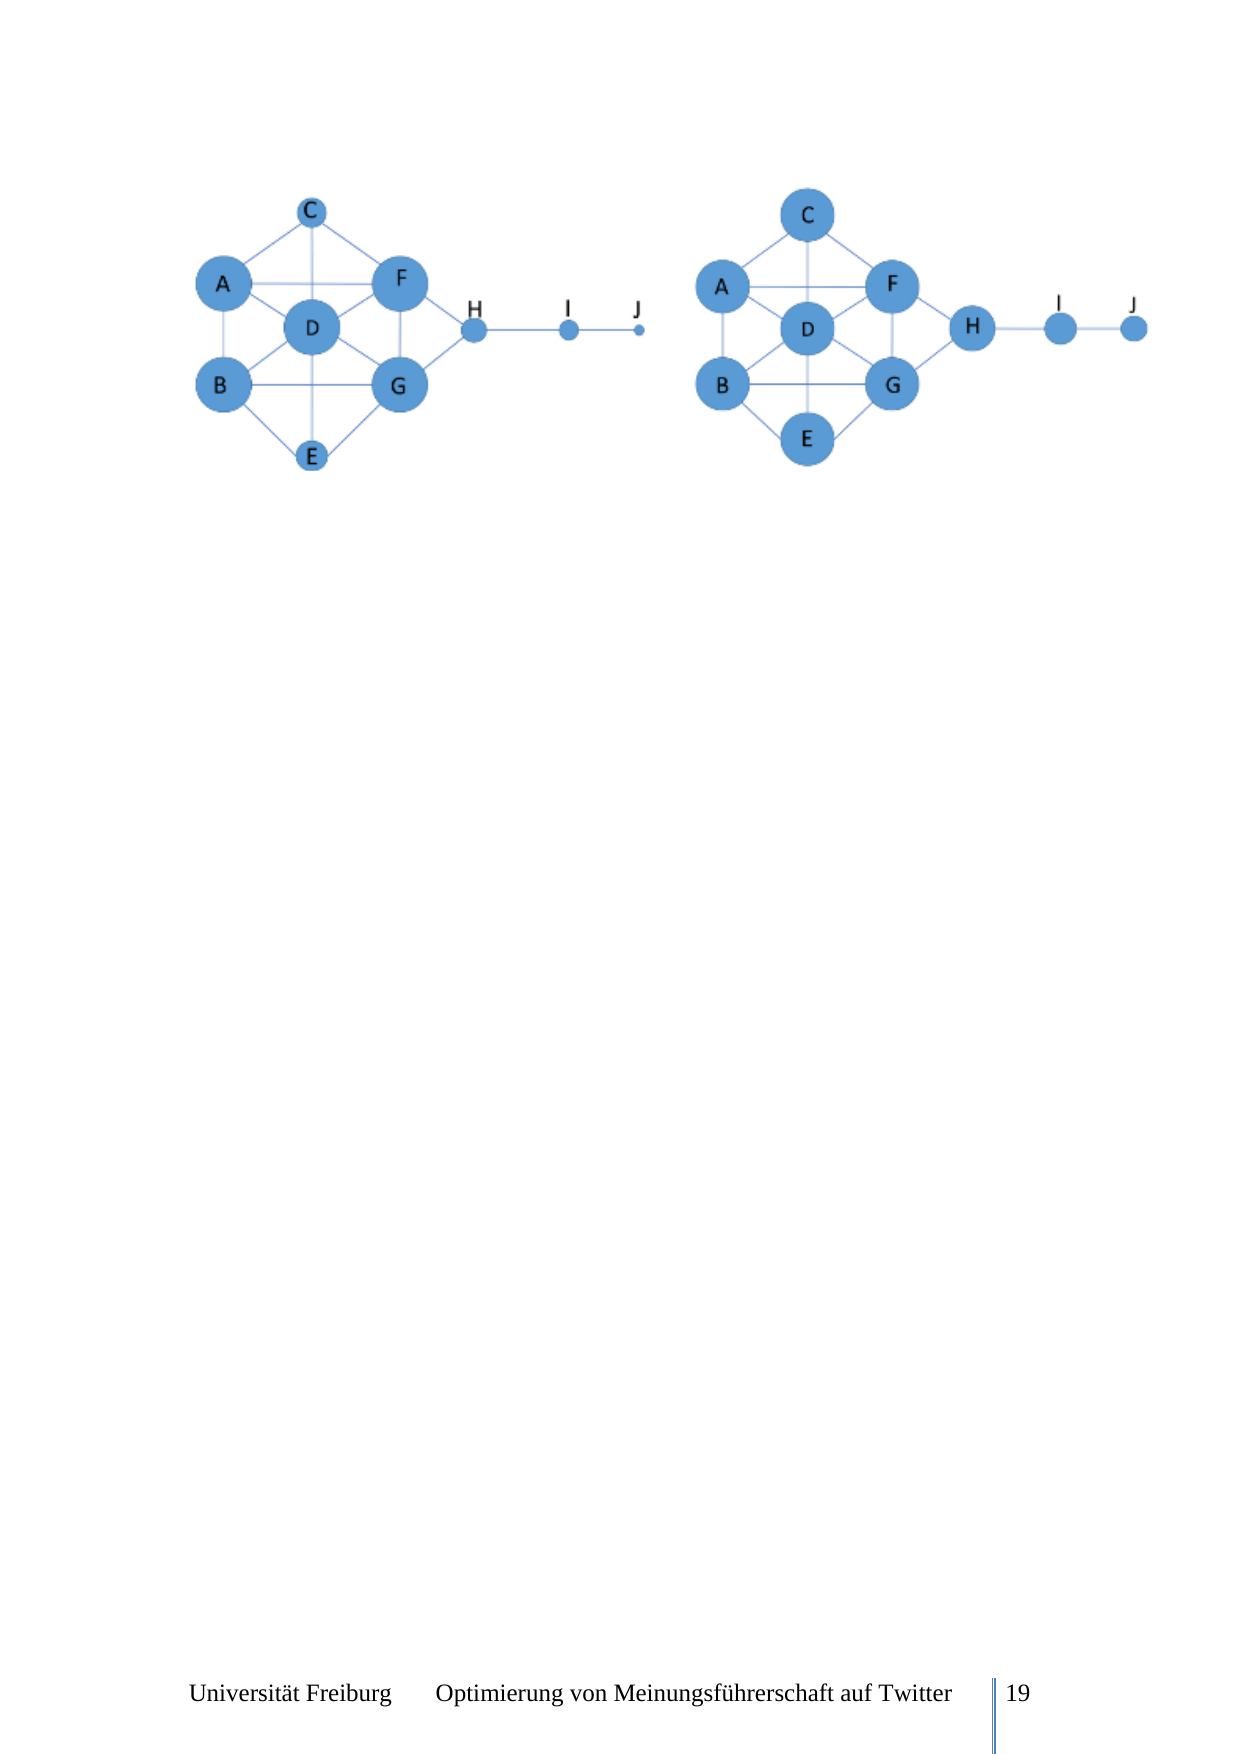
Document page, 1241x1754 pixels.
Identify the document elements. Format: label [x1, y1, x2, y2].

picture [163, 188, 644, 469]
picture [671, 180, 1152, 473]
